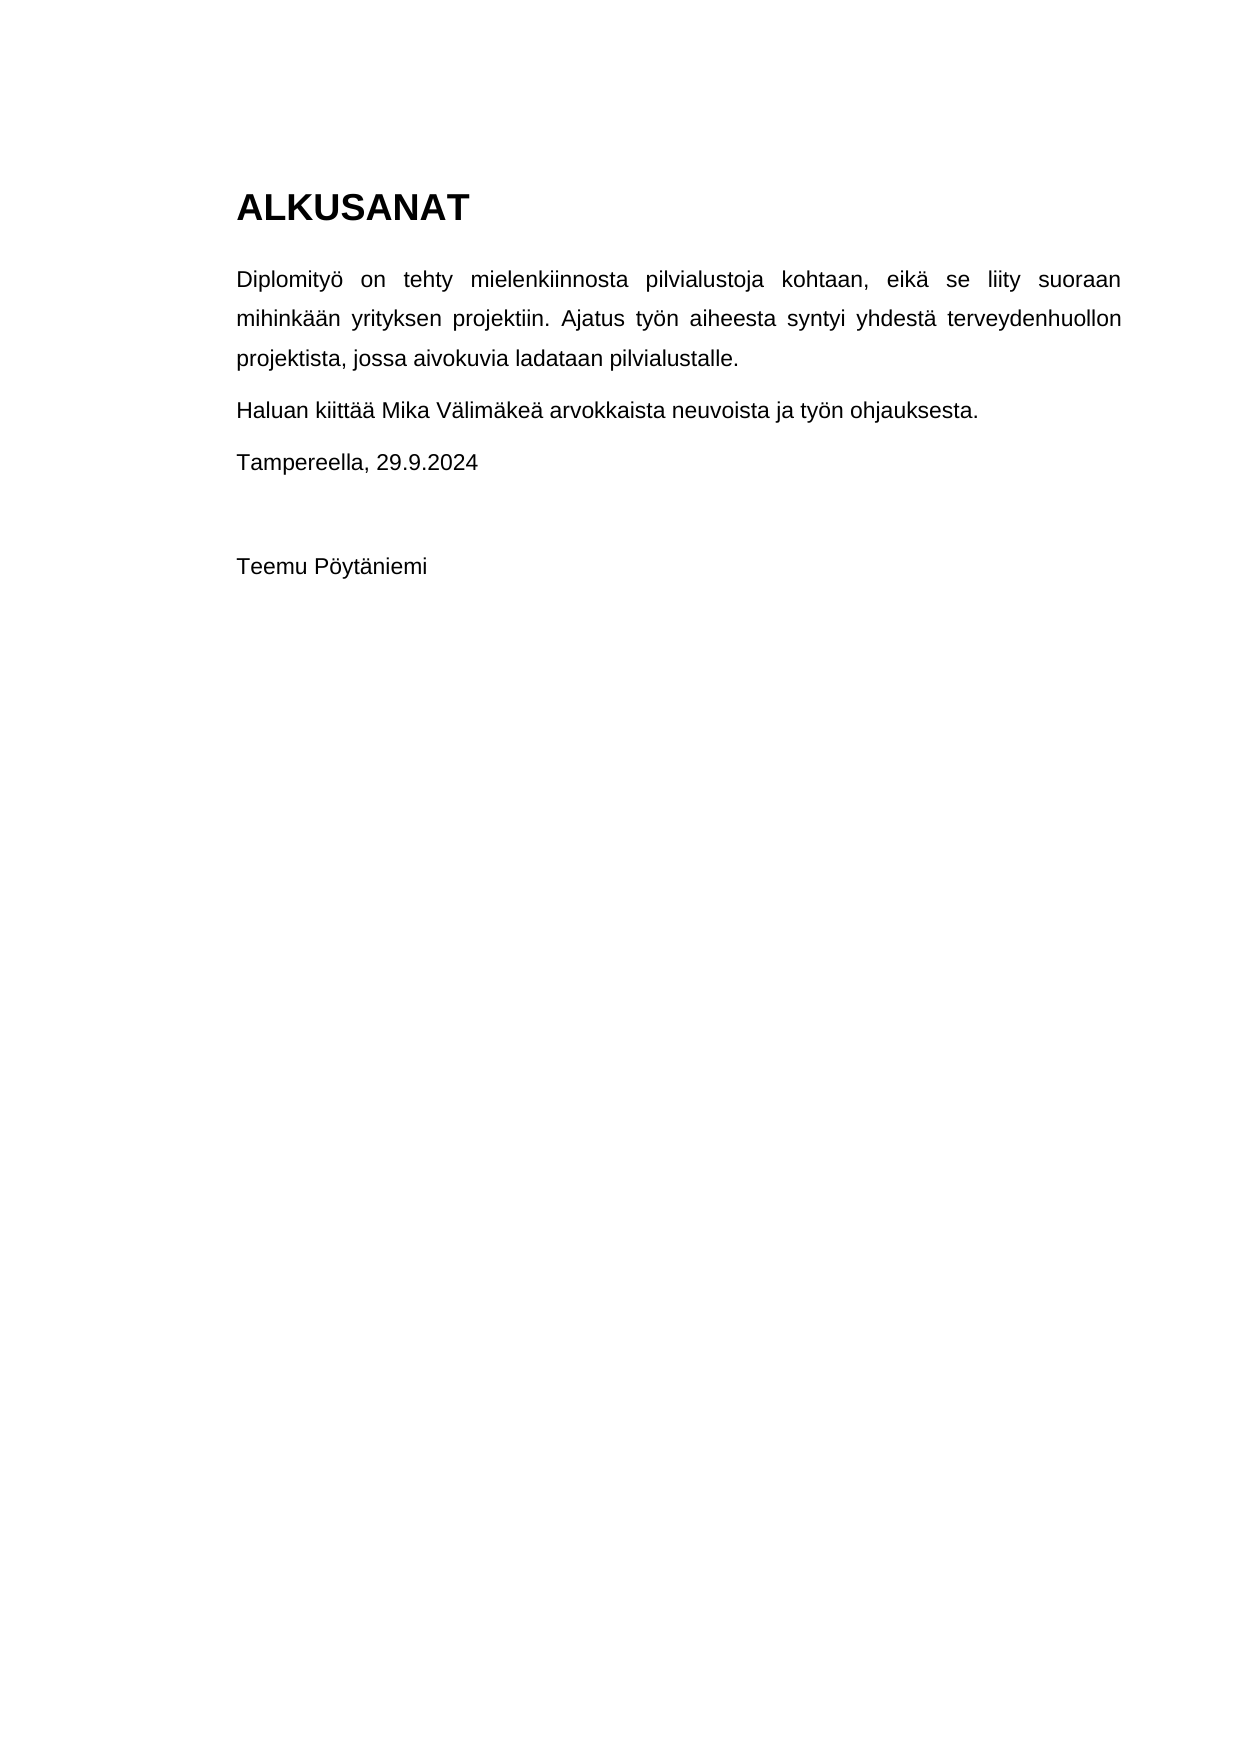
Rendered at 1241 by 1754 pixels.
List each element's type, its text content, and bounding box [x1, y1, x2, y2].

text Teemu Pöytäniemi [236, 553, 1122, 579]
text Tampereella, 29.9.2024 [236, 449, 1122, 475]
text Haluan kiittää Mika Välimäkeä arvokkaista neuvoista ja työn ohjauksesta. [236, 397, 1122, 423]
text Diplomityö on tehty mielenkiinnosta pilvialustoja kohtaan, eikä se liity suoraan mihinkään yrityksen projektiin. Ajatus työn aiheesta syntyi yhdestä terveydenhuollon projektista, jossa aivokuvia ladataan pilvialustalle. [236, 266, 1122, 371]
subtitle ALKUSANAT [236, 185, 1122, 228]
